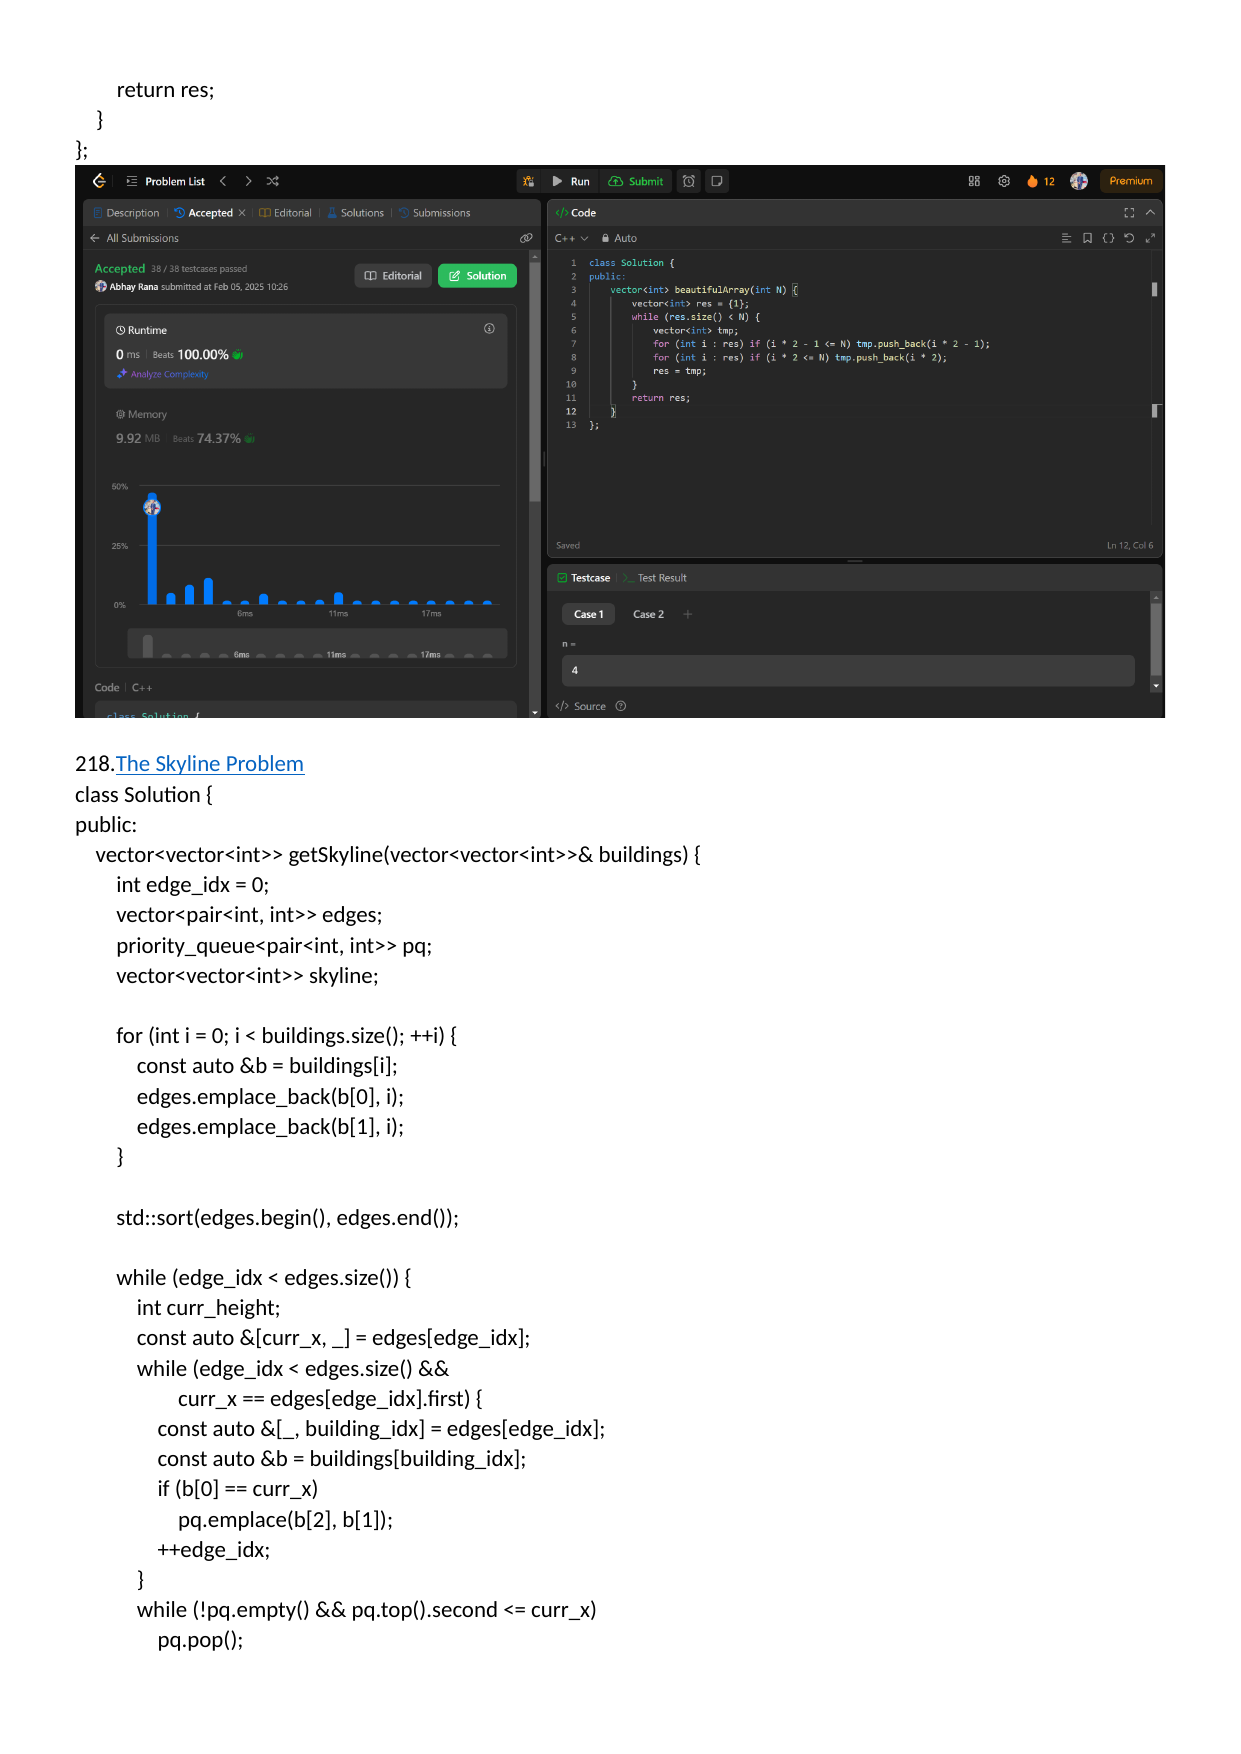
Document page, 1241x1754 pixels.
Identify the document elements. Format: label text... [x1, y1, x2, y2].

text const auto &b = buildings[building_idx]; [75, 1444, 1165, 1472]
text edges.emplace_back(b[0], i); [75, 1082, 1165, 1110]
text priority_queue<pair<int, int>> pq; [75, 931, 1165, 959]
text vector<pair<int, int>> edges; [75, 901, 1165, 929]
text while (edge_idx < edges.size() && [75, 1354, 1165, 1382]
text ++edge_idx; [75, 1535, 1165, 1563]
text const auto &b = buildings[i]; [75, 1052, 1165, 1080]
text int edge_idx = 0; [75, 870, 1165, 898]
text vector<vector<int>> skyline; [75, 961, 1165, 989]
picture [75, 165, 1166, 718]
text } [75, 105, 1165, 133]
text while (!pq.empty() && pq.top().second <= curr_x) [75, 1595, 1165, 1623]
text pq.emplace(b[2], b[1]); [75, 1505, 1165, 1533]
text for (int i = 0; i < buildings.size(); ++i) { [75, 1021, 1165, 1049]
text pq.pop(); [75, 1626, 1165, 1654]
text if (b[0] == curr_x) [75, 1474, 1165, 1503]
text }; [75, 135, 1165, 163]
text return res; [75, 75, 1165, 103]
text public: [75, 810, 1165, 838]
text } [75, 1142, 1165, 1170]
text std::sort(edges.begin(), edges.end()); [75, 1203, 1165, 1231]
text const auto &[_, building_idx] = edges[edge_idx]; [75, 1414, 1165, 1442]
text class Solution { [75, 780, 1165, 808]
text } [75, 1565, 1165, 1593]
text const auto &[curr_x, _] = edges[edge_idx]; [75, 1323, 1165, 1352]
text vector<vector<int>> getSkyline(vector<vector<int>>& buildings) { [75, 840, 1165, 868]
text int curr_height; [75, 1293, 1165, 1321]
text while (edge_idx < edges.size()) { [75, 1263, 1165, 1291]
text curr_x == edges[edge_idx].first) { [75, 1384, 1165, 1412]
text 218.The Skyline Problem [75, 719, 1165, 778]
text edges.emplace_back(b[1], i); [75, 1112, 1165, 1140]
